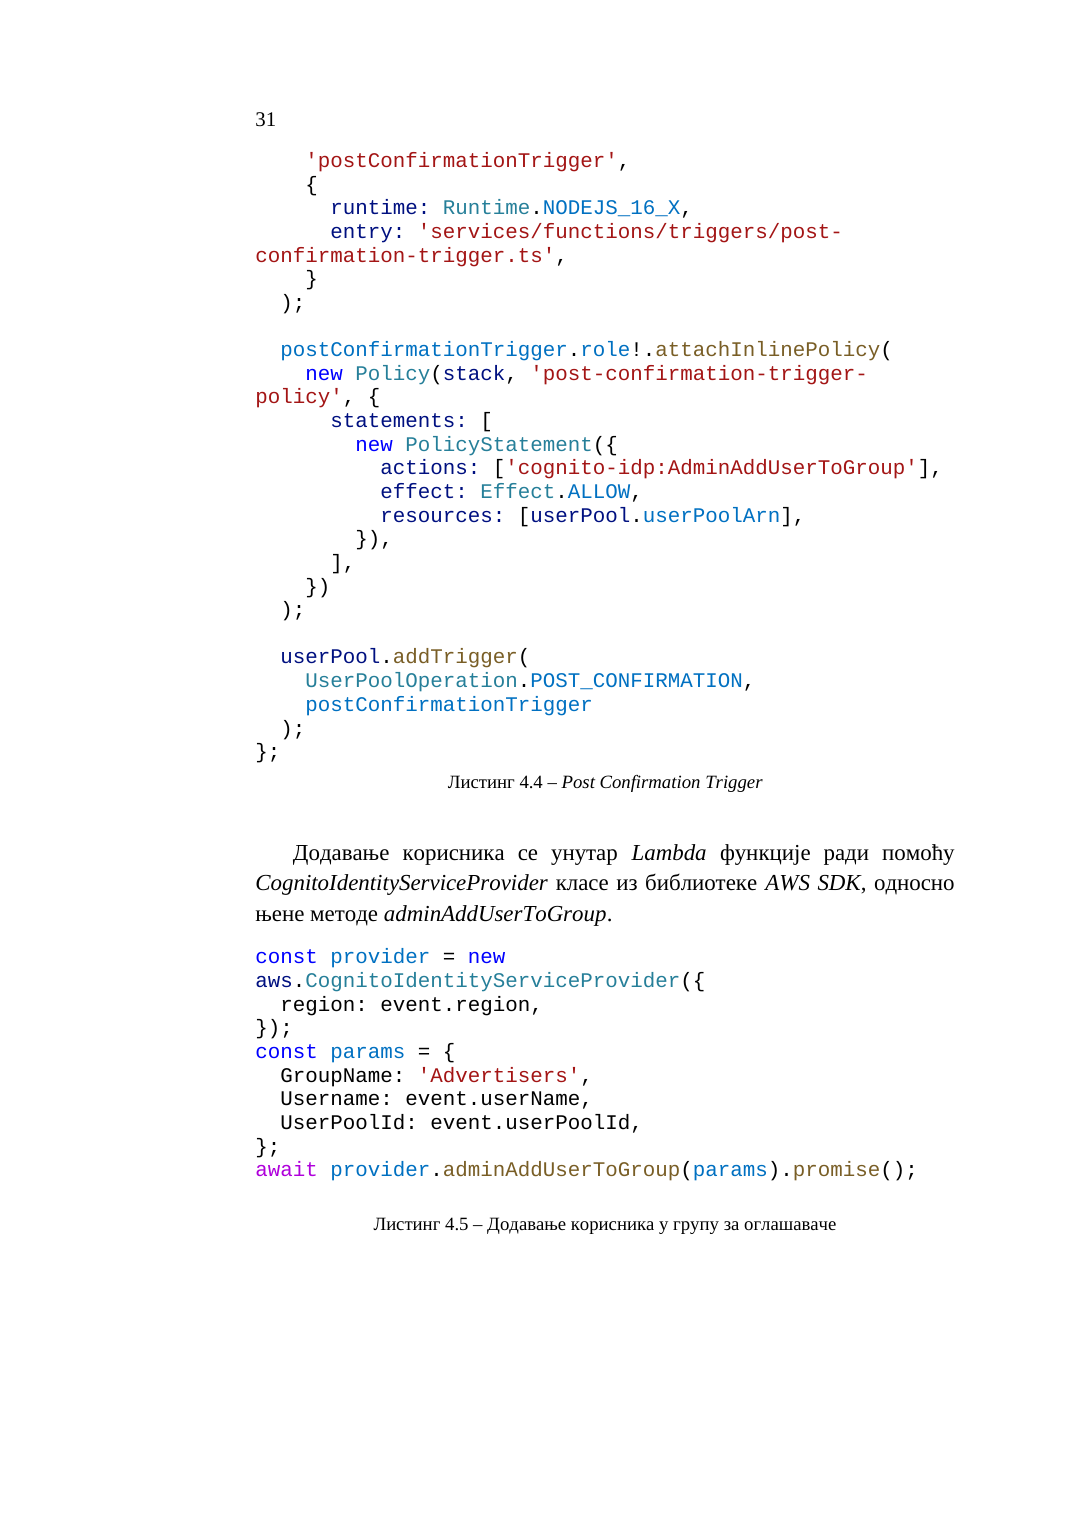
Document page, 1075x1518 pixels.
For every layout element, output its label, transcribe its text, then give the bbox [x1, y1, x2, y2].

text runtime: Runtime.NODEJS_16_X, [255, 197, 955, 221]
text { [255, 174, 955, 197]
text UserPoolOperation.POST_CONFIRMATION, [255, 670, 955, 694]
text } [255, 268, 955, 292]
text }; [255, 1136, 955, 1159]
text }) [255, 576, 955, 599]
text ], [255, 552, 955, 576]
text new Policy(stack, 'post-confirmation-trigger-policy', { [255, 363, 955, 410]
text actions: ['cognito-idp:AdminAddUserToGroup'], [255, 457, 955, 481]
text ); [255, 292, 955, 316]
text resources: [userPool.userPoolArn], [255, 505, 955, 528]
text Username: event.userName, [255, 1088, 955, 1112]
text }; [255, 741, 955, 765]
text GroupName: 'Advertisers', [255, 1065, 955, 1088]
text const provider = new aws.CognitoIdentityServiceProvider({ [255, 946, 955, 994]
text Додавање корисника се унутар Lambda функције ради помоћу CognitoIdentityServiceProvider класе из библиотеке AWS SDK, односно њене методе adminAddUserToGroup. [255, 839, 955, 926]
text new PolicyStatement({ [255, 434, 955, 457]
text Листинг 4.5 – Додавање корисника у групу за оглашаваче [255, 1213, 955, 1234]
text postConfirmationTrigger.role!.attachInlinePolicy( [255, 339, 955, 363]
text 'postConfirmationTrigger', [255, 150, 955, 174]
text Листинг 4.4 – Post Confirmation Trigger [255, 771, 955, 793]
text effect: Effect.ALLOW, [255, 481, 955, 505]
text userPool.addTrigger( [255, 647, 955, 670]
text }); [255, 1017, 955, 1041]
text region: event.region, [255, 994, 955, 1017]
text }), [255, 528, 955, 552]
text postConfirmationTrigger [255, 694, 955, 717]
text statements: [ [255, 410, 955, 434]
text UserPoolId: event.userPoolId, [255, 1112, 955, 1136]
text await provider.adminAddUserToGroup(params).promise(); [255, 1159, 955, 1183]
text ); [255, 717, 955, 741]
text const params = { [255, 1041, 955, 1065]
text ); [255, 599, 955, 623]
text entry: 'services/functions/triggers/post-confirmation-trigger.ts', [255, 221, 955, 268]
